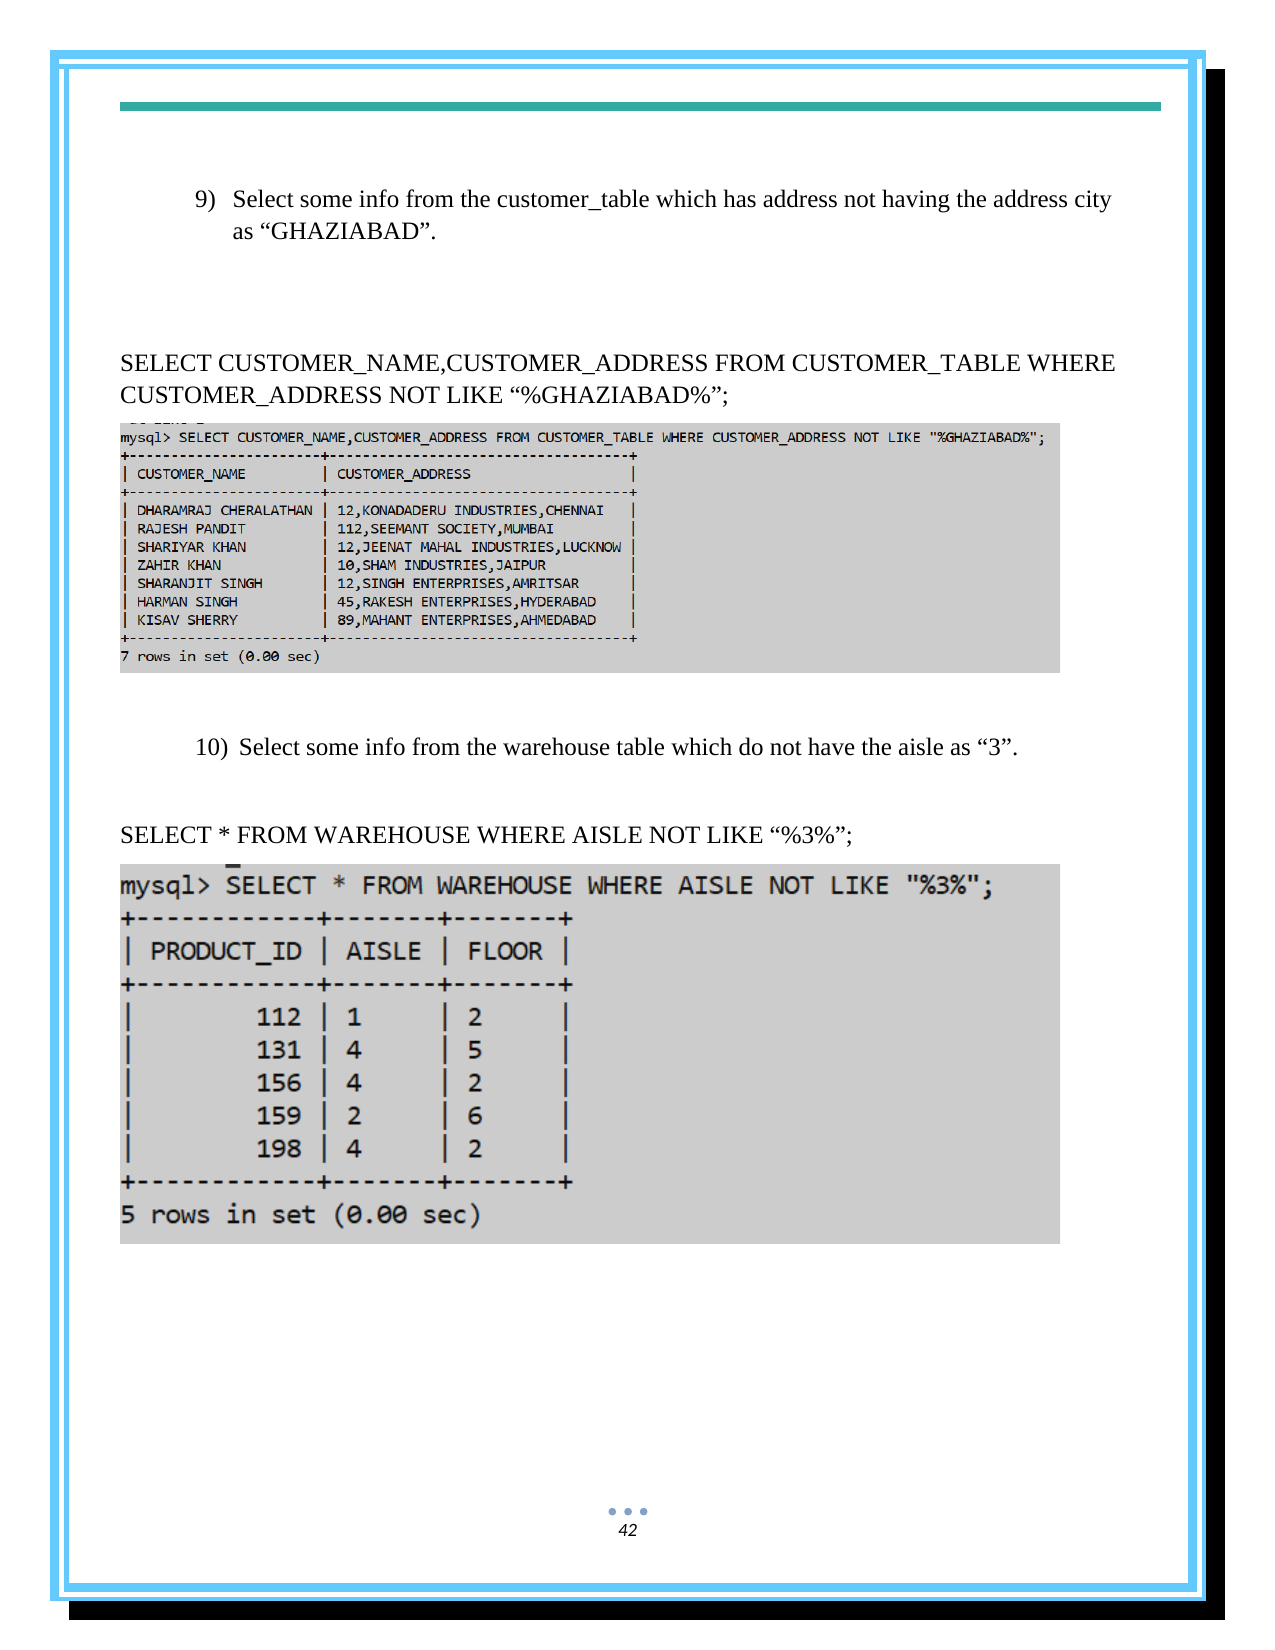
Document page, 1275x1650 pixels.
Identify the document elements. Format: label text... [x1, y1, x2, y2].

text SELECT CUSTOMER_NAME,CUSTOMER_ADDRESS FROM CUSTOMER_TABLE WHERE CUSTOMER_ADDRESS NOT LIKE “%GHAZIABAD%”; [120, 348, 1136, 408]
picture [120, 864, 1061, 1244]
picture [120, 423, 1061, 673]
text SELECT * FROM WAREHOUSE WHERE AISLE NOT LIKE “%3%”; [120, 820, 1136, 849]
list Select some info from the customer_table which has address not having the address city as “GHAZIABAD”. [195, 184, 1136, 245]
list Select some info from the warehouse table which do not have the aisle as “3”. [195, 732, 1136, 761]
